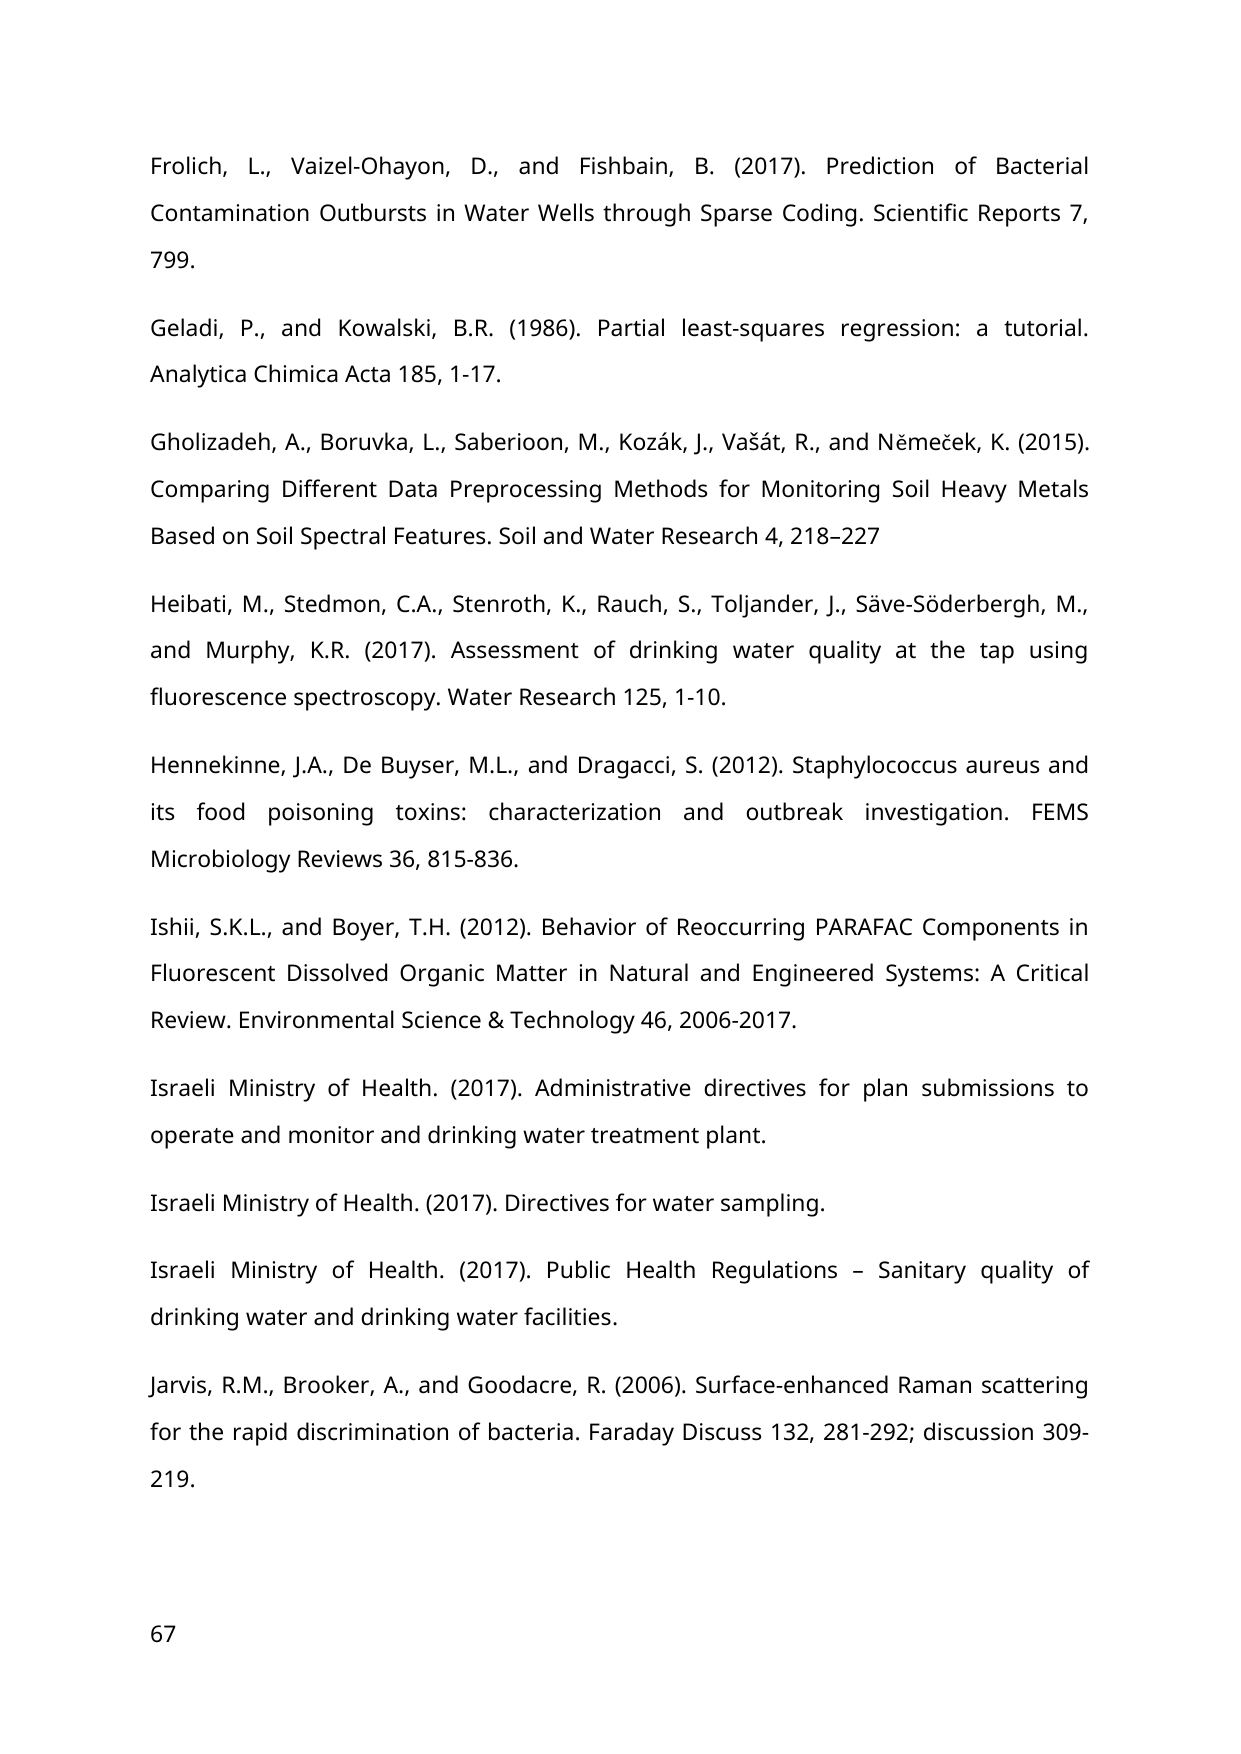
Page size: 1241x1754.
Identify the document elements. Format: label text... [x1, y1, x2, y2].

text Ishii, S.K.L., and Boyer, T.H. (2012). Behavior of Reoccurring PARAFAC Components in Fluorescent Dissolved Organic Matter in Natural and Engineered Systems: A Critical Review. Environmental Science & Technology 46, 2006-2017. [150, 910, 1090, 1035]
text Jarvis, R.M., Brooker, A., and Goodacre, R. (2006). Surface-enhanced Raman scattering for the rapid discrimination of bacteria. Faraday Discuss 132, 281-292; discussion 309-219. [150, 1369, 1090, 1494]
text Israeli Ministry of Health. (2017). Public Health Regulations – Sanitary quality of drinking water and drinking water facilities. [150, 1254, 1090, 1332]
text Hennekinne, J.A., De Buyser, M.L., and Dragacci, S. (2012). Staphylococcus aureus and its food poisoning toxins: characterization and outbreak investigation. FEMS Microbiology Reviews 36, 815-836. [150, 749, 1090, 874]
text Heibati, M., Stedmon, C.A., Stenroth, K., Rauch, S., Toljander, J., Säve-Söderbergh, M., and Murphy, K.R. (2017). Assessment of drinking water quality at the tap using fluorescence spectroscopy. Water Research 125, 1-10. [150, 587, 1090, 712]
text Gholizadeh, A., Boruvka, L., Saberioon, M., Kozák, J., Vašát, R., and Němeček, K. (2015). Comparing Different Data Preprocessing Methods for Monitoring Soil Heavy Metals Based on Soil Spectral Features. Soil and Water Research 4, 218–227 [150, 426, 1090, 551]
text Israeli Ministry of Health. (2017). Directives for water sampling. [150, 1186, 1090, 1218]
text Geladi, P., and Kowalski, B.R. (1986). Partial least-squares regression: a tutorial. Analytica Chimica Acta 185, 1-17. [150, 311, 1090, 389]
text Israeli Ministry of Health. (2017). Administrative directives for plan submissions to operate and monitor and drinking water treatment plant. [150, 1072, 1090, 1150]
text Frolich, L., Vaizel-Ohayon, D., and Fishbain, B. (2017). Prediction of Bacterial Contamination Outbursts in Water Wells through Sparse Coding. Scientific Reports 7, 799. [150, 150, 1090, 275]
